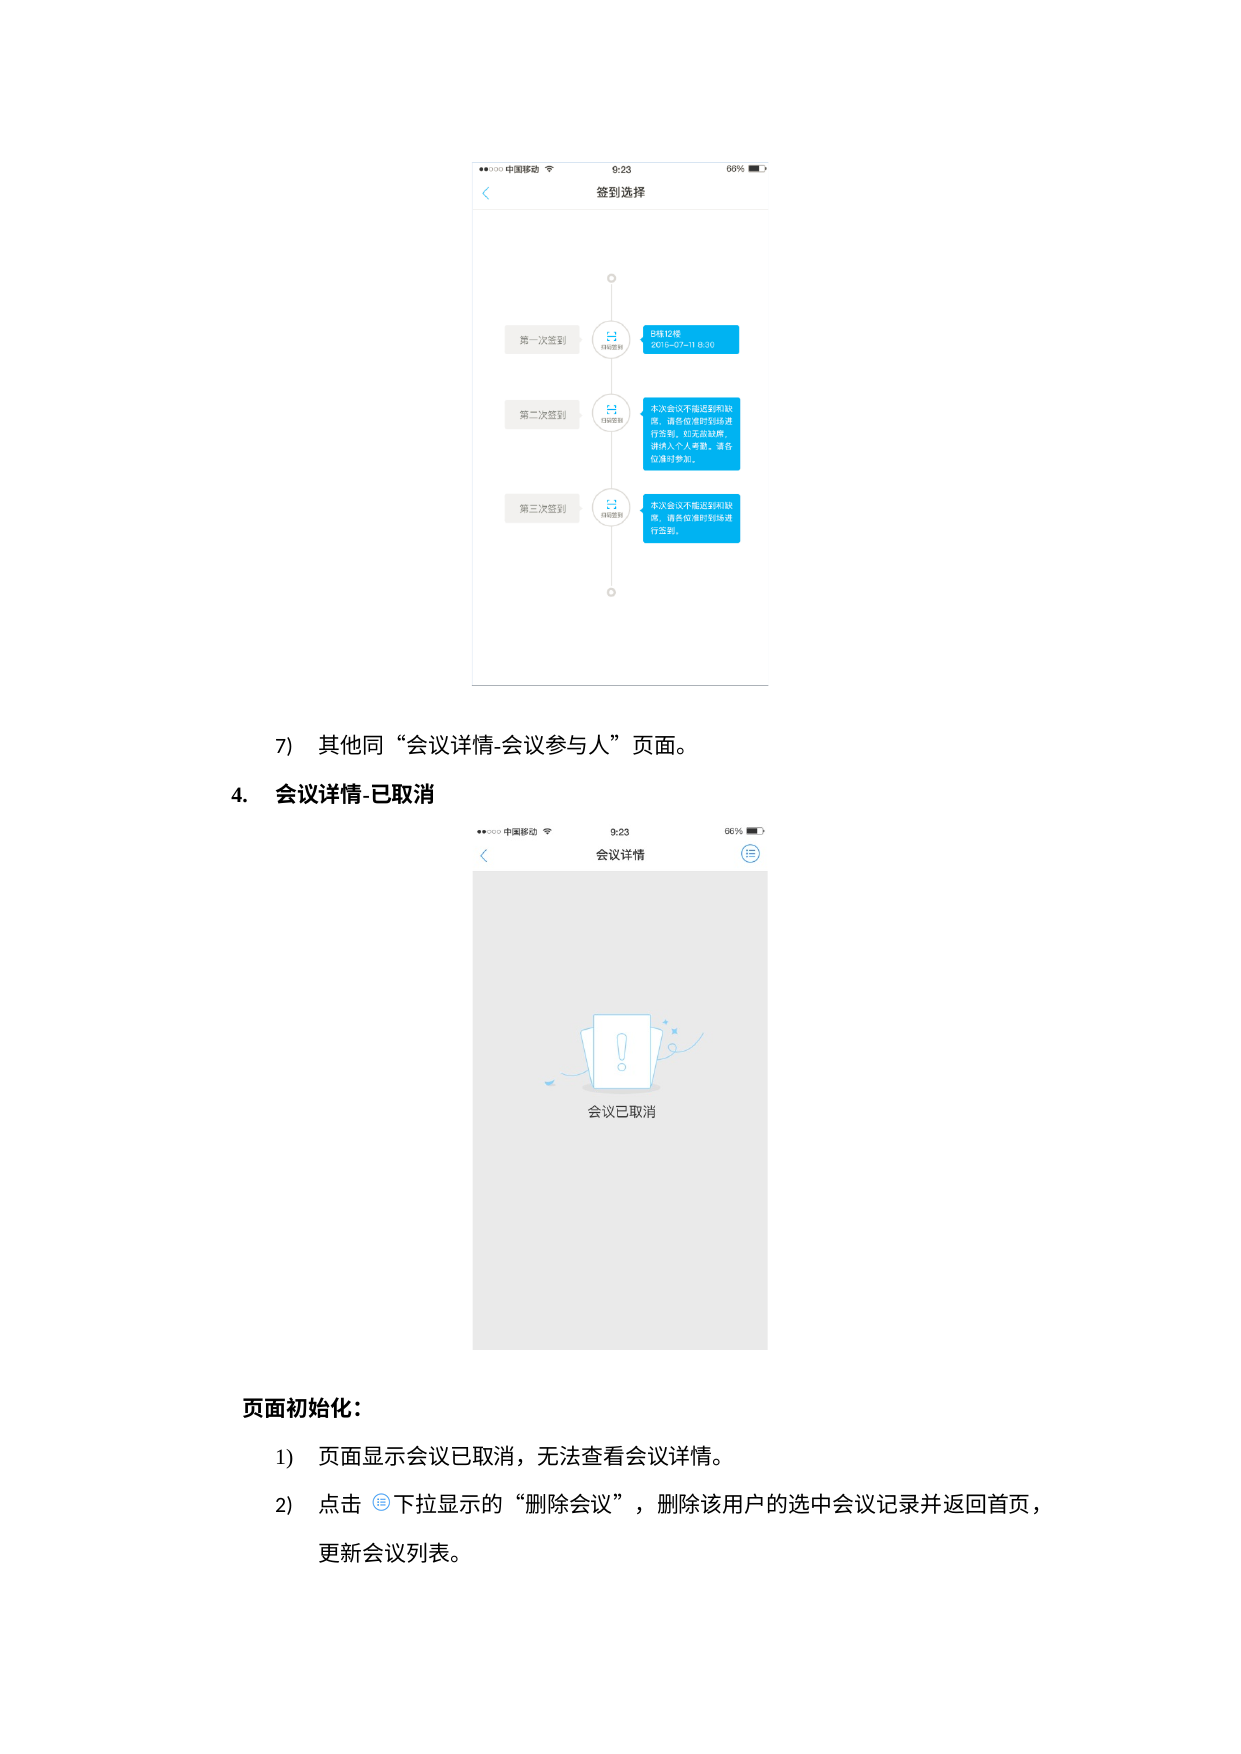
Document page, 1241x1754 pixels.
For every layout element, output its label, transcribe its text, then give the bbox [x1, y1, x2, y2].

list 会议详情-已取消 [231, 776, 1053, 809]
list 页面显示会议已取消，无法查看会议详情。 [275, 1439, 1053, 1471]
list 点击 下拉显示的“删除会议”，删除该用户的选中会议记录并返回首页，更新会议列表。 [275, 1487, 1053, 1568]
picture [471, 162, 769, 686]
picture [367, 1491, 394, 1513]
picture [472, 824, 768, 1350]
text 页面初始化： [187, 1390, 1053, 1423]
list 其他同“会议详情-会议参与人”页面。 [275, 728, 1053, 760]
